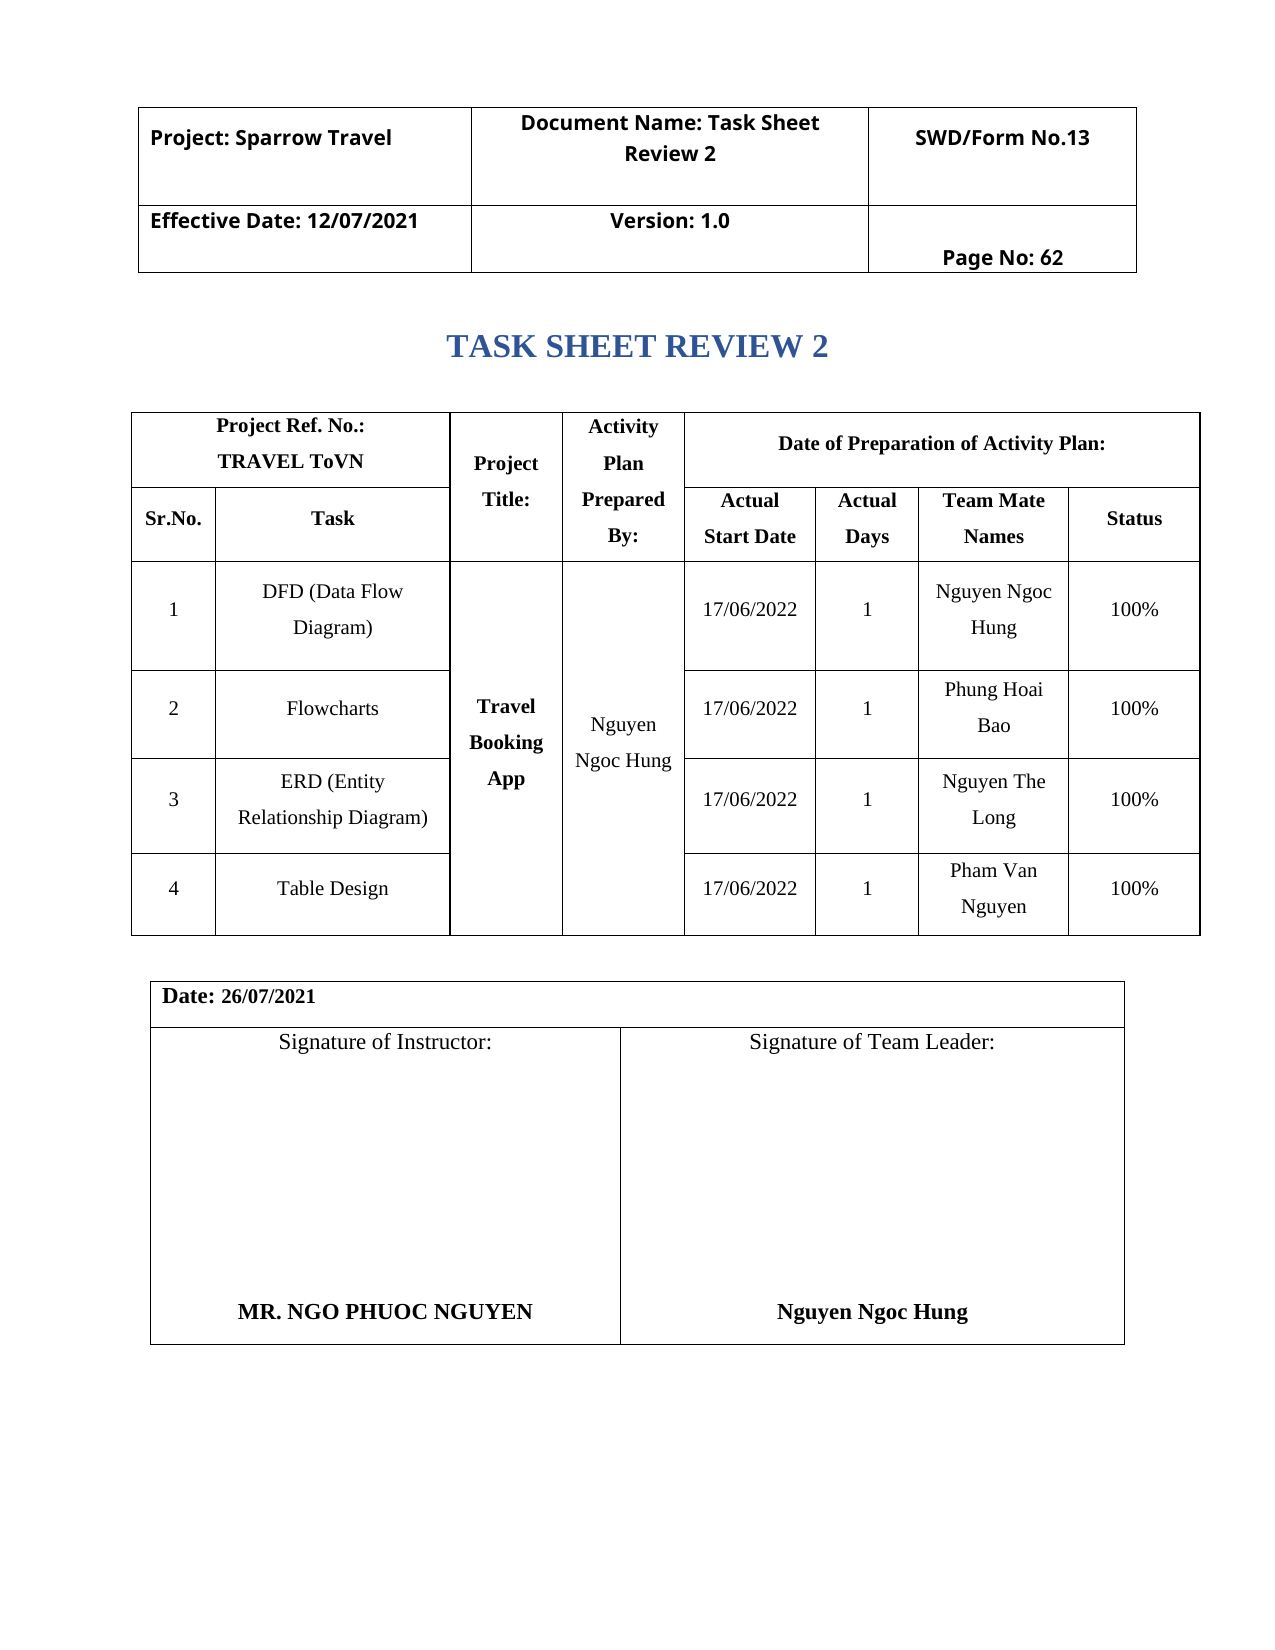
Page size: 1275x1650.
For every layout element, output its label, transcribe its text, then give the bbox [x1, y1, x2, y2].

table_cell 17/06/2022 [685, 854, 815, 934]
table_header Project Ref. No.: TRAVEL ToVN [132, 413, 449, 487]
table_cell 2 [132, 671, 215, 757]
table_cell 100% [1069, 854, 1199, 934]
table_cell 100% [1069, 671, 1199, 757]
table_cell Signature of Team Leader: Nguyen Ngoc Hung [621, 1028, 1124, 1343]
table_cell 1 [816, 759, 918, 853]
table_cell 1 [816, 854, 918, 934]
table_cell 3 [132, 759, 215, 853]
table_cell Nguyen Ngoc Hung [563, 562, 684, 934]
table_cell 1 [816, 562, 918, 669]
table_cell Table Design [216, 854, 449, 934]
table_cell 100% [1069, 759, 1199, 853]
table_cell Task [216, 488, 449, 561]
table_cell 4 [132, 854, 215, 934]
subtitle TASK SHEET REVIEW 2 [150, 326, 1125, 364]
table_cell Nguyen Ngoc Hung [919, 562, 1068, 669]
table_cell Actual Start Date [685, 488, 815, 561]
table_cell Team Mate Names [919, 488, 1068, 561]
table_header Activity Plan Prepared By: [563, 413, 684, 561]
table_cell 1 [816, 671, 918, 757]
table_cell Signature of Instructor: MR. NGO PHUOC NGUYEN [151, 1028, 620, 1343]
table_header Project Title: [451, 413, 562, 561]
table_header Date of Preparation of Activity Plan: [685, 413, 1199, 487]
table_cell Pham Van Nguyen [919, 854, 1068, 934]
table_cell Actual Days [816, 488, 918, 561]
table_cell Sr.No. [132, 488, 215, 561]
table_cell 1 [132, 562, 215, 669]
table_cell 100% [1069, 562, 1199, 669]
table_cell ERD (Entity Relationship Diagram) [216, 759, 449, 853]
table_cell Travel Booking App [451, 562, 562, 934]
table_cell Status [1069, 488, 1199, 561]
table_header Date: 26/07/2021 [151, 982, 1124, 1027]
table_cell Phung Hoai Bao [919, 671, 1068, 757]
table_cell Flowcharts [216, 671, 449, 757]
table_cell 17/06/2022 [685, 759, 815, 853]
table_cell DFD (Data Flow Diagram) [216, 562, 449, 669]
table_cell Nguyen The Long [919, 759, 1068, 853]
table_cell 17/06/2022 [685, 562, 815, 669]
table_cell 17/06/2022 [685, 671, 815, 757]
